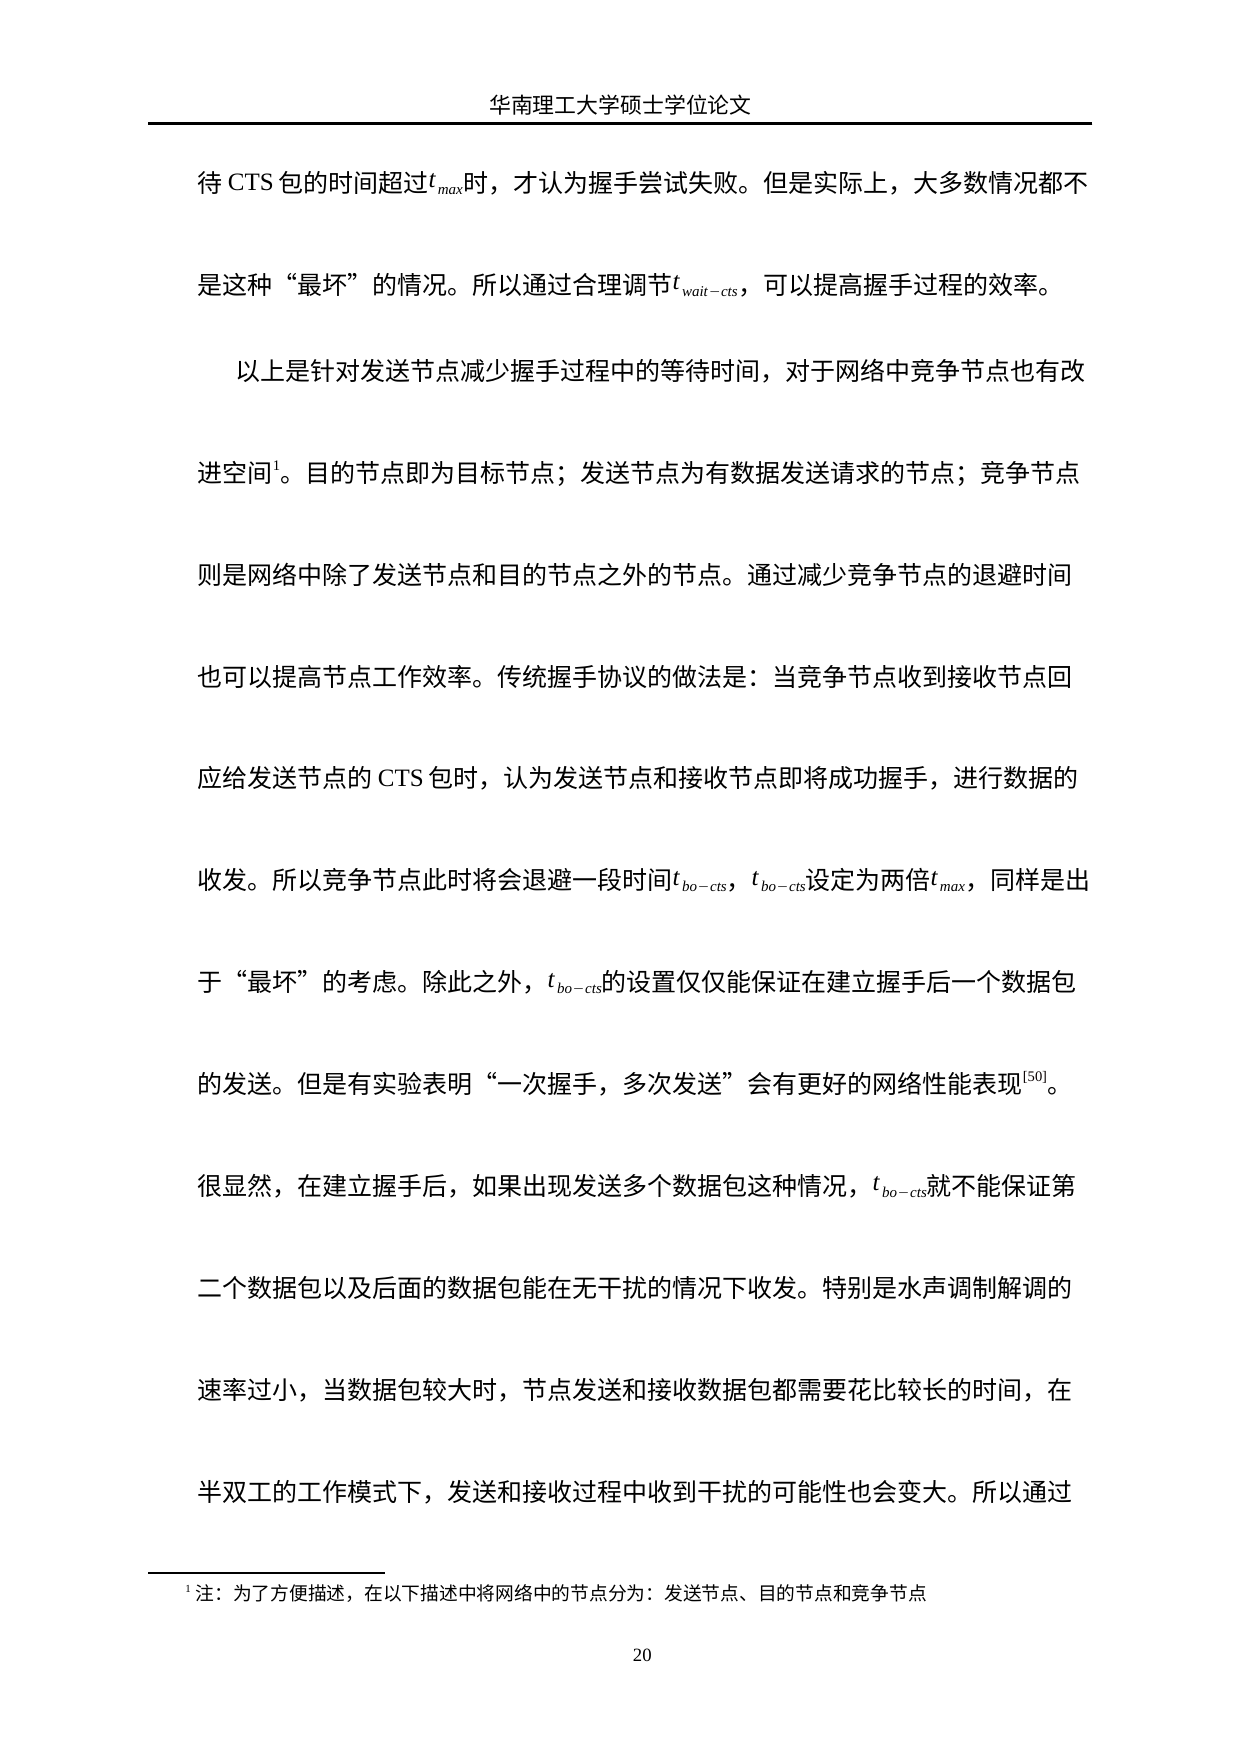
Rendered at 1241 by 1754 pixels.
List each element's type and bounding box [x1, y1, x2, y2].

text [198, 336, 1092, 1524]
text [198, 148, 1092, 317]
